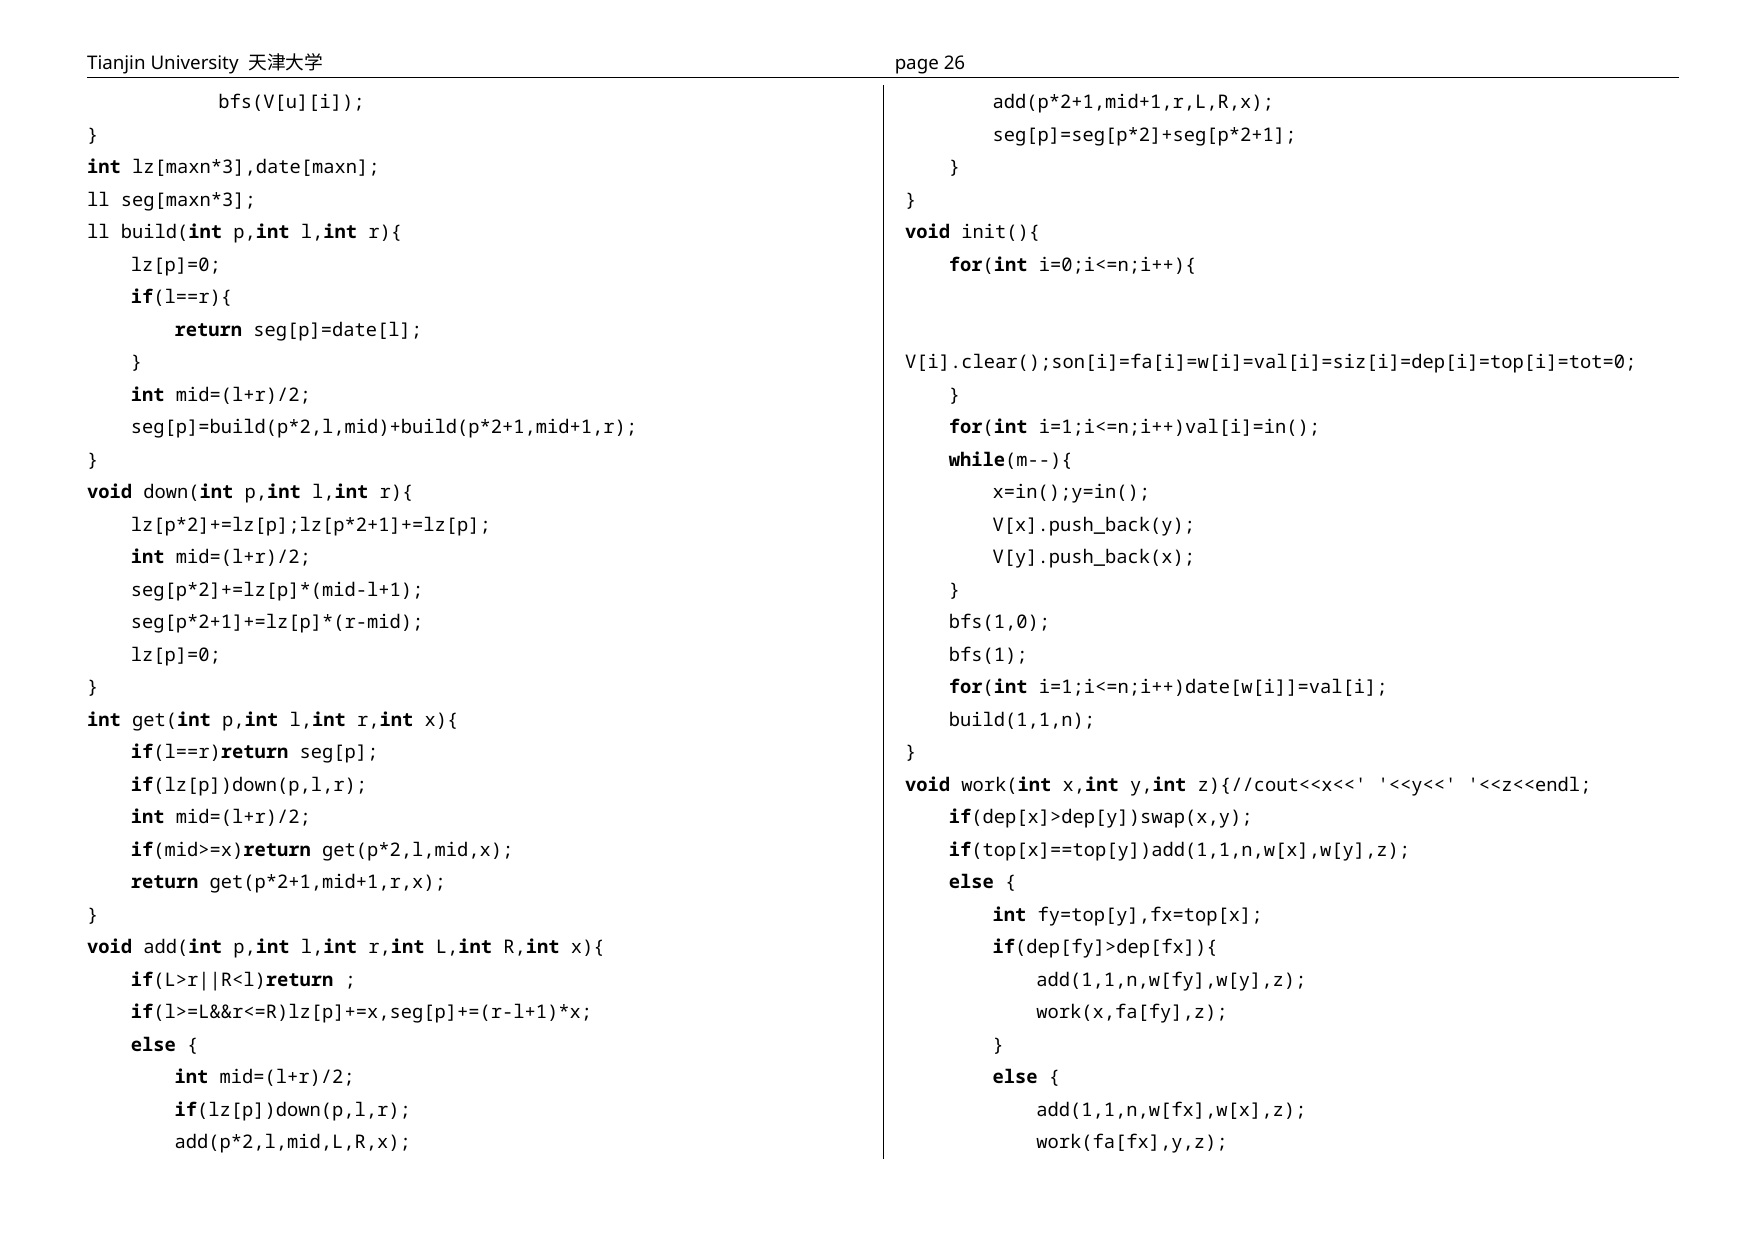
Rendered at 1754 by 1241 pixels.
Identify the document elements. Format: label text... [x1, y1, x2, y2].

text int get(int p,int l,int r,int x){ [87, 703, 861, 735]
text int mid=(l+r)/2; [87, 800, 861, 833]
text } [905, 378, 1679, 410]
text if(dep[x]>dep[y])swap(x,y); [905, 800, 1679, 833]
text add(1,1,n,w[fx],w[x],z); [905, 1093, 1679, 1125]
text else { [905, 1060, 1679, 1093]
text seg[p*2+1]+=lz[p]*(r-mid); [87, 605, 861, 638]
text if(l==r)return seg[p]; [87, 735, 861, 768]
text else { [87, 1028, 861, 1060]
text add(1,1,n,w[fy],w[y],z); [905, 963, 1679, 995]
text V[y].push_back(x); [905, 540, 1679, 573]
text if(mid>=x)return get(p*2,l,mid,x); [87, 833, 861, 865]
text void add(int p,int l,int r,int L,int R,int x){ [87, 930, 861, 963]
text for(int i=0;i<=n;i++){ [905, 248, 1679, 280]
text V[x].push_back(y); [905, 508, 1679, 540]
text seg[p*2]+=lz[p]*(mid-l+1); [87, 573, 861, 605]
text } [87, 898, 861, 930]
text return seg[p]=date[l]; [87, 313, 861, 345]
text if(l>=L&&r<=R)lz[p]+=x,seg[p]+=(r-l+1)*x; [87, 995, 861, 1028]
text int lz[maxn*3],date[maxn]; [87, 150, 861, 183]
text work(fa[fx],y,z); [905, 1125, 1679, 1158]
text if(l==r){ [87, 280, 861, 313]
text bfs(1,0); [905, 605, 1679, 638]
text int fy=top[y],fx=top[x]; [905, 898, 1679, 930]
text bfs(V[u][i]); [87, 85, 861, 118]
text } [87, 118, 861, 150]
text } [87, 443, 861, 475]
text } [905, 150, 1679, 183]
text for(int i=1;i<=n;i++)val[i]=in(); [905, 410, 1679, 443]
text } [87, 670, 861, 703]
text void work(int x,int y,int z){//cout<<x<<' '<<y<<' '<<z<<endl; [905, 768, 1679, 800]
text work(x,fa[fy],z); [905, 995, 1679, 1028]
text return get(p*2+1,mid+1,r,x); [87, 865, 861, 898]
text add(p*2+1,mid+1,r,L,R,x); [905, 85, 1679, 118]
text seg[p]=seg[p*2]+seg[p*2+1]; [905, 118, 1679, 150]
text int mid=(l+r)/2; [87, 540, 861, 573]
text lz[p]=0; [87, 248, 861, 280]
text ll seg[maxn*3]; [87, 183, 861, 215]
text lz[p]=0; [87, 638, 861, 670]
text V[i].clear();son[i]=fa[i]=w[i]=val[i]=siz[i]=dep[i]=top[i]=tot=0; [905, 280, 1679, 378]
text x=in();y=in(); [905, 475, 1679, 508]
text if(lz[p])down(p,l,r); [87, 1093, 861, 1125]
text if(dep[fy]>dep[fx]){ [905, 930, 1679, 963]
text build(1,1,n); [905, 703, 1679, 735]
text } [905, 1028, 1679, 1060]
text if(L>r||R<l)return ; [87, 963, 861, 995]
text else { [905, 865, 1679, 898]
text bfs(1); [905, 638, 1679, 670]
text if(lz[p])down(p,l,r); [87, 768, 861, 800]
text void init(){ [905, 215, 1679, 248]
text ll build(int p,int l,int r){ [87, 215, 861, 248]
text if(top[x]==top[y])add(1,1,n,w[x],w[y],z); [905, 833, 1679, 865]
text } [905, 573, 1679, 605]
text seg[p]=build(p*2,l,mid)+build(p*2+1,mid+1,r); [87, 410, 861, 443]
text while(m--){ [905, 443, 1679, 475]
text } [905, 735, 1679, 768]
text int mid=(l+r)/2; [87, 1060, 861, 1093]
text add(p*2,l,mid,L,R,x); [87, 1125, 861, 1158]
text void down(int p,int l,int r){ [87, 475, 861, 508]
text lz[p*2]+=lz[p];lz[p*2+1]+=lz[p]; [87, 508, 861, 540]
text int mid=(l+r)/2; [87, 378, 861, 410]
text } [87, 345, 861, 378]
text } [905, 183, 1679, 215]
text for(int i=1;i<=n;i++)date[w[i]]=val[i]; [905, 670, 1679, 703]
